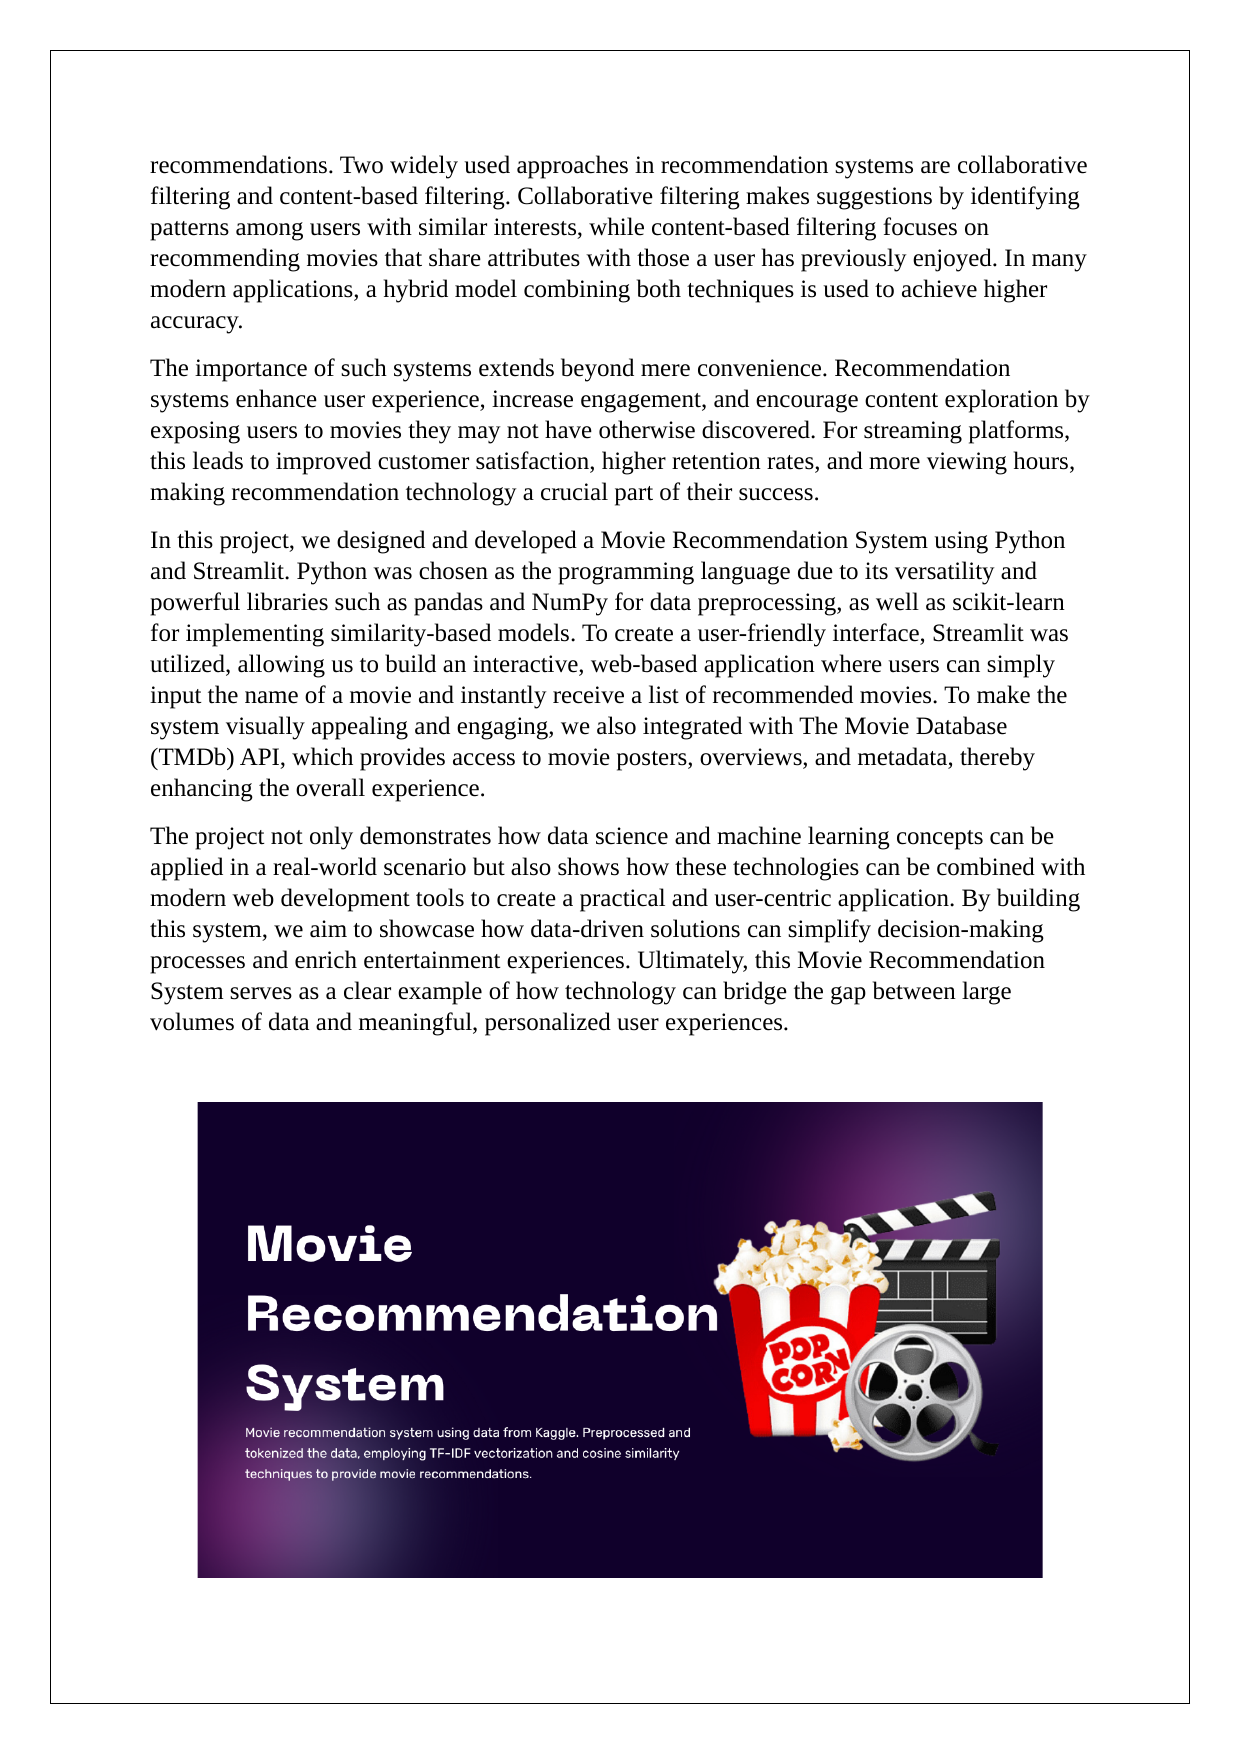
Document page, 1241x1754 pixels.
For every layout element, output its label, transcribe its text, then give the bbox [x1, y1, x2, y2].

text In this project, we designed and developed a Movie Recommendation System using Python and Streamlit. Python was chosen as the programming language due to its versatility and powerful libraries such as pandas and NumPy for data preprocessing, as well as scikit-learn for implementing similarity-based models. To create a user-friendly interface, Streamlit was utilized, allowing us to build an interactive, web-based application where users can simply input the name of a movie and instantly receive a list of recommended movies. To make the system visually appealing and engaging, we also integrated with The Movie Database (TMDb) API, which provides access to movie posters, overviews, and metadata, thereby enhancing the overall experience. [150, 525, 1090, 802]
text The importance of such systems extends beyond mere convenience. Recommendation systems enhance user experience, increase engagement, and encourage content exploration by exposing users to movies they may not have otherwise discovered. For streaming platforms, this leads to improved customer satisfaction, higher retention rates, and more viewing hours, making recommendation technology a crucial part of their success. [150, 353, 1090, 506]
picture [197, 1102, 1043, 1578]
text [150, 150, 1090, 334]
text The project not only demonstrates how data science and machine learning concepts can be applied in a real-world scenario but also shows how these technologies can be combined with modern web development tools to create a practical and user-centric application. By building this system, we aim to showcase how data-driven solutions can simplify decision-making processes and enrich entertainment experiences. Ultimately, this Movie Recommendation System serves as a clear example of how technology can bridge the gap between large volumes of data and meaningful, personalized user experiences. [150, 821, 1090, 1036]
